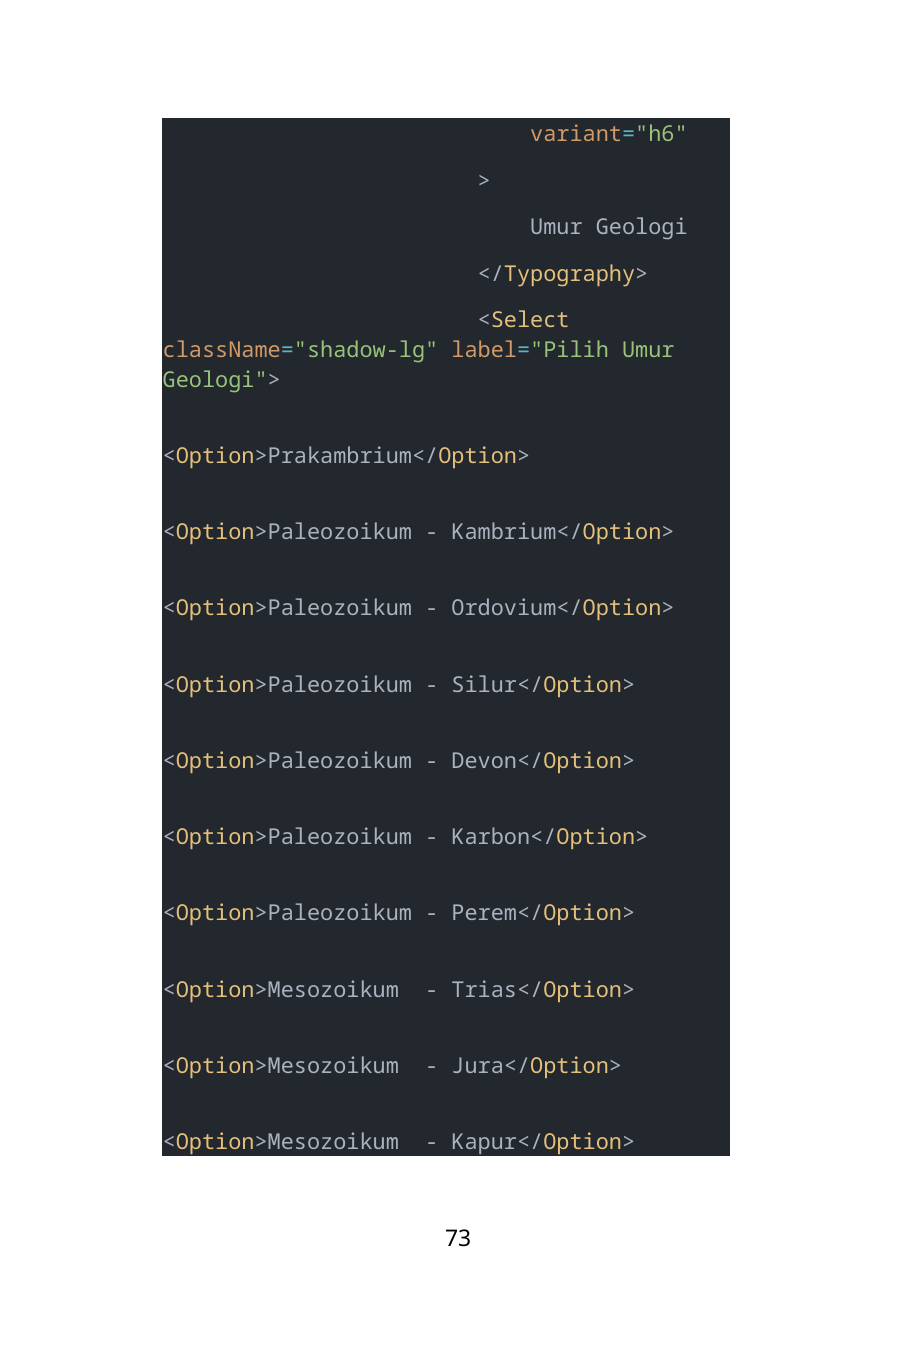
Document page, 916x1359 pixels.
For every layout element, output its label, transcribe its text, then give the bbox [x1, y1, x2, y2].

text <Option>Paleozoikum - Ordovium</Option> [162, 562, 730, 622]
text <Option>Paleozoikum - Silur</Option> [162, 639, 730, 698]
text <Option>Mesozoikum - Jura</Option> [162, 1020, 730, 1079]
text <Select className="shadow-lg" label="Pilih Umur Geologi"> [162, 304, 730, 393]
text <Option>Mesozoikum - Trias</Option> [162, 944, 730, 1003]
text <Option>Prakambrium</Option> [162, 410, 730, 469]
text </Typography> [162, 257, 730, 287]
text > [162, 164, 730, 194]
text <Option>Paleozoikum - Perem</Option> [162, 867, 730, 927]
text Umur Geologi [162, 211, 730, 241]
text <Option>Paleozoikum - Devon</Option> [162, 715, 730, 774]
text <Option>Mesozoikum - Kapur</Option> [162, 1096, 730, 1156]
text variant="h6" [162, 118, 730, 148]
text <Option>Paleozoikum - Kambrium</Option> [162, 486, 730, 546]
text <Option>Paleozoikum - Karbon</Option> [162, 791, 730, 851]
